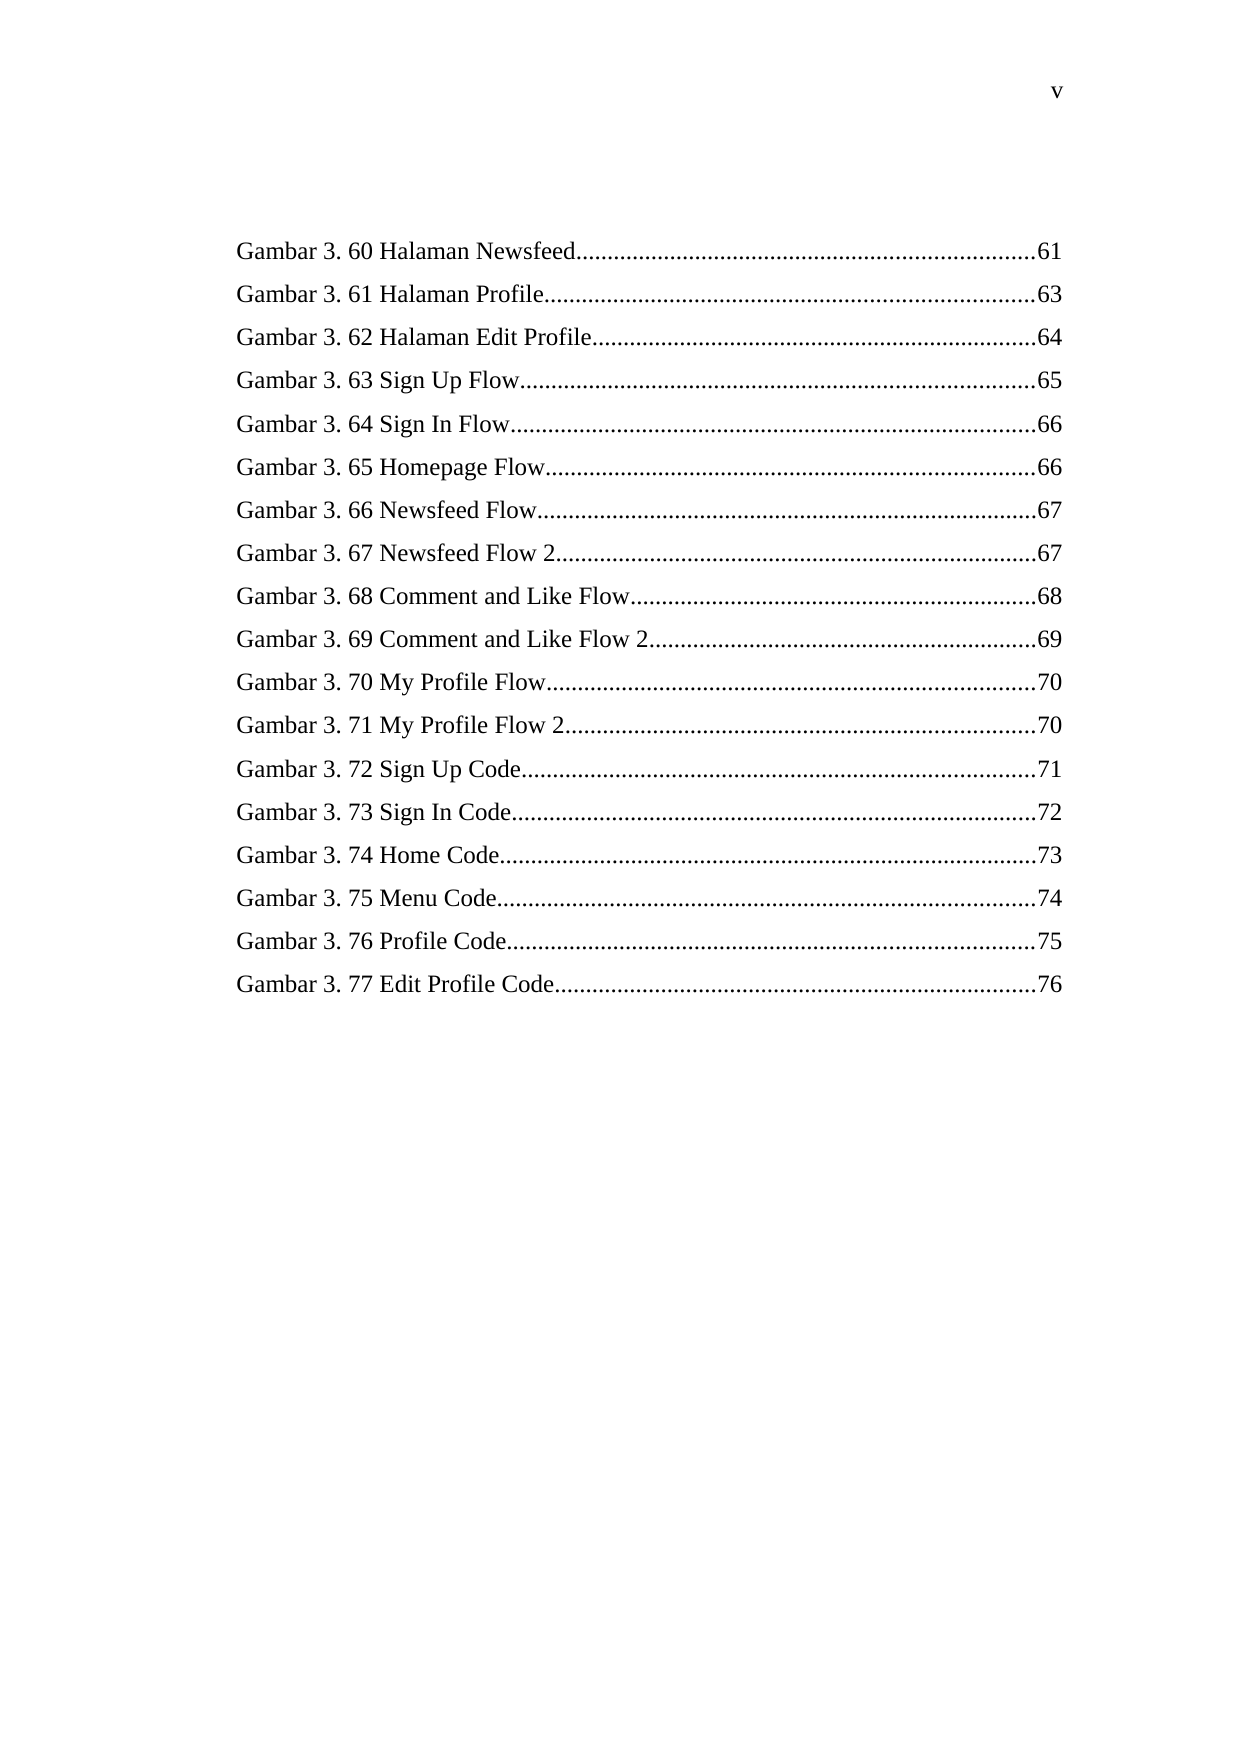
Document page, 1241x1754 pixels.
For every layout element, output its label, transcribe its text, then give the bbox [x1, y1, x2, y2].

text Gambar 3. 69 Comment and Like Flow 2 69 [236, 624, 1063, 653]
text Gambar 3. 71 My Profile Flow 2 70 [236, 711, 1063, 739]
text Gambar 3. 75 Menu Code 74 [236, 883, 1063, 912]
text Gambar 3. 68 Comment and Like Flow 68 [236, 581, 1063, 610]
text Gambar 3. 66 Newsfeed Flow 67 [236, 495, 1063, 524]
text Gambar 3. 62 Halaman Edit Profile 64 [236, 322, 1063, 351]
text Gambar 3. 63 Sign Up Flow 65 [236, 366, 1063, 394]
text Gambar 3. 72 Sign Up Code 71 [236, 754, 1063, 782]
text Gambar 3. 67 Newsfeed Flow 2 67 [236, 538, 1063, 567]
text Gambar 3. 61 Halaman Profile 63 [236, 279, 1063, 308]
text Gambar 3. 60 Halaman Newsfeed 61 [236, 236, 1063, 265]
text Gambar 3. 65 Homepage Flow 66 [236, 452, 1063, 481]
text Gambar 3. 77 Edit Profile Code 76 [236, 969, 1063, 998]
text Gambar 3. 64 Sign In Flow 66 [236, 409, 1063, 437]
text Gambar 3. 76 Profile Code 75 [236, 926, 1063, 955]
text Gambar 3. 70 My Profile Flow 70 [236, 667, 1063, 696]
text Gambar 3. 73 Sign In Code 72 [236, 797, 1063, 826]
text Gambar 3. 74 Home Code 73 [236, 840, 1063, 869]
